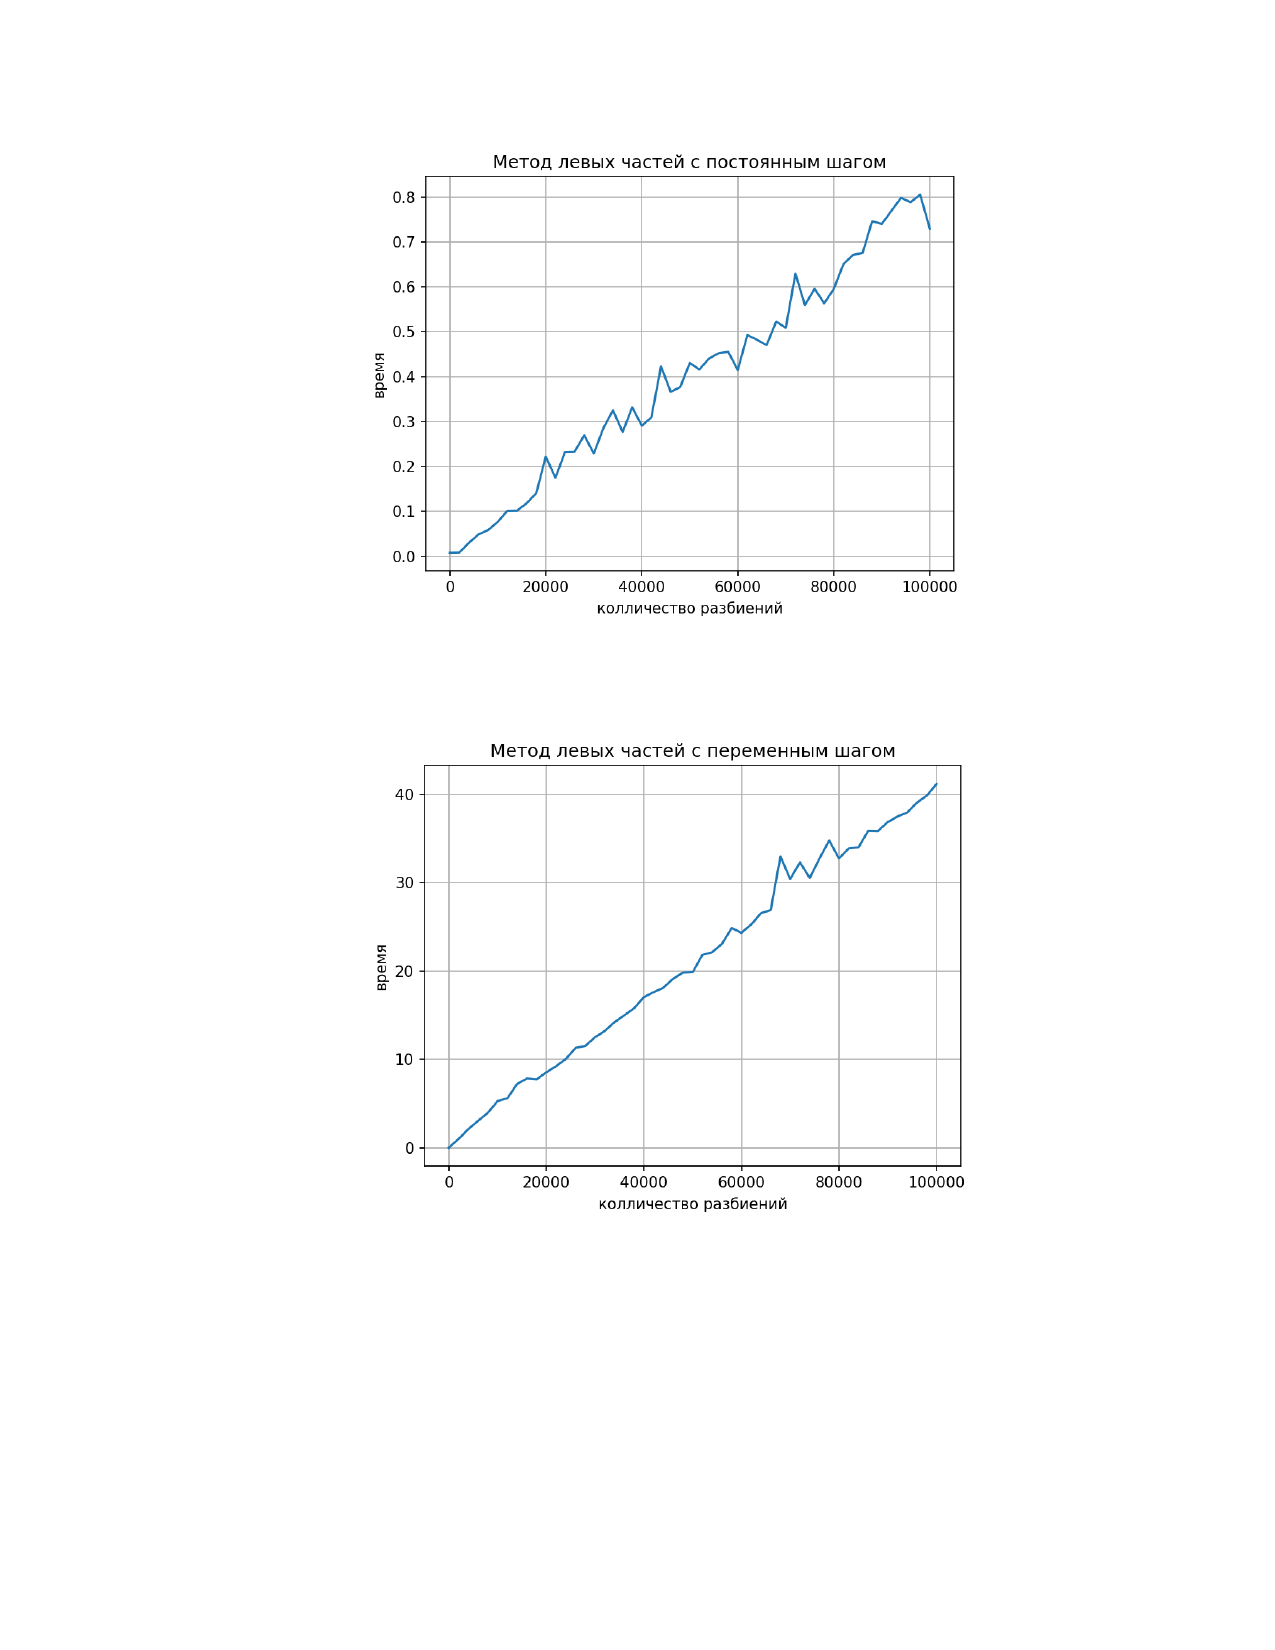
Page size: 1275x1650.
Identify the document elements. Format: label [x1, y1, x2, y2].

picture [346, 118, 1018, 623]
picture [339, 706, 1024, 1219]
